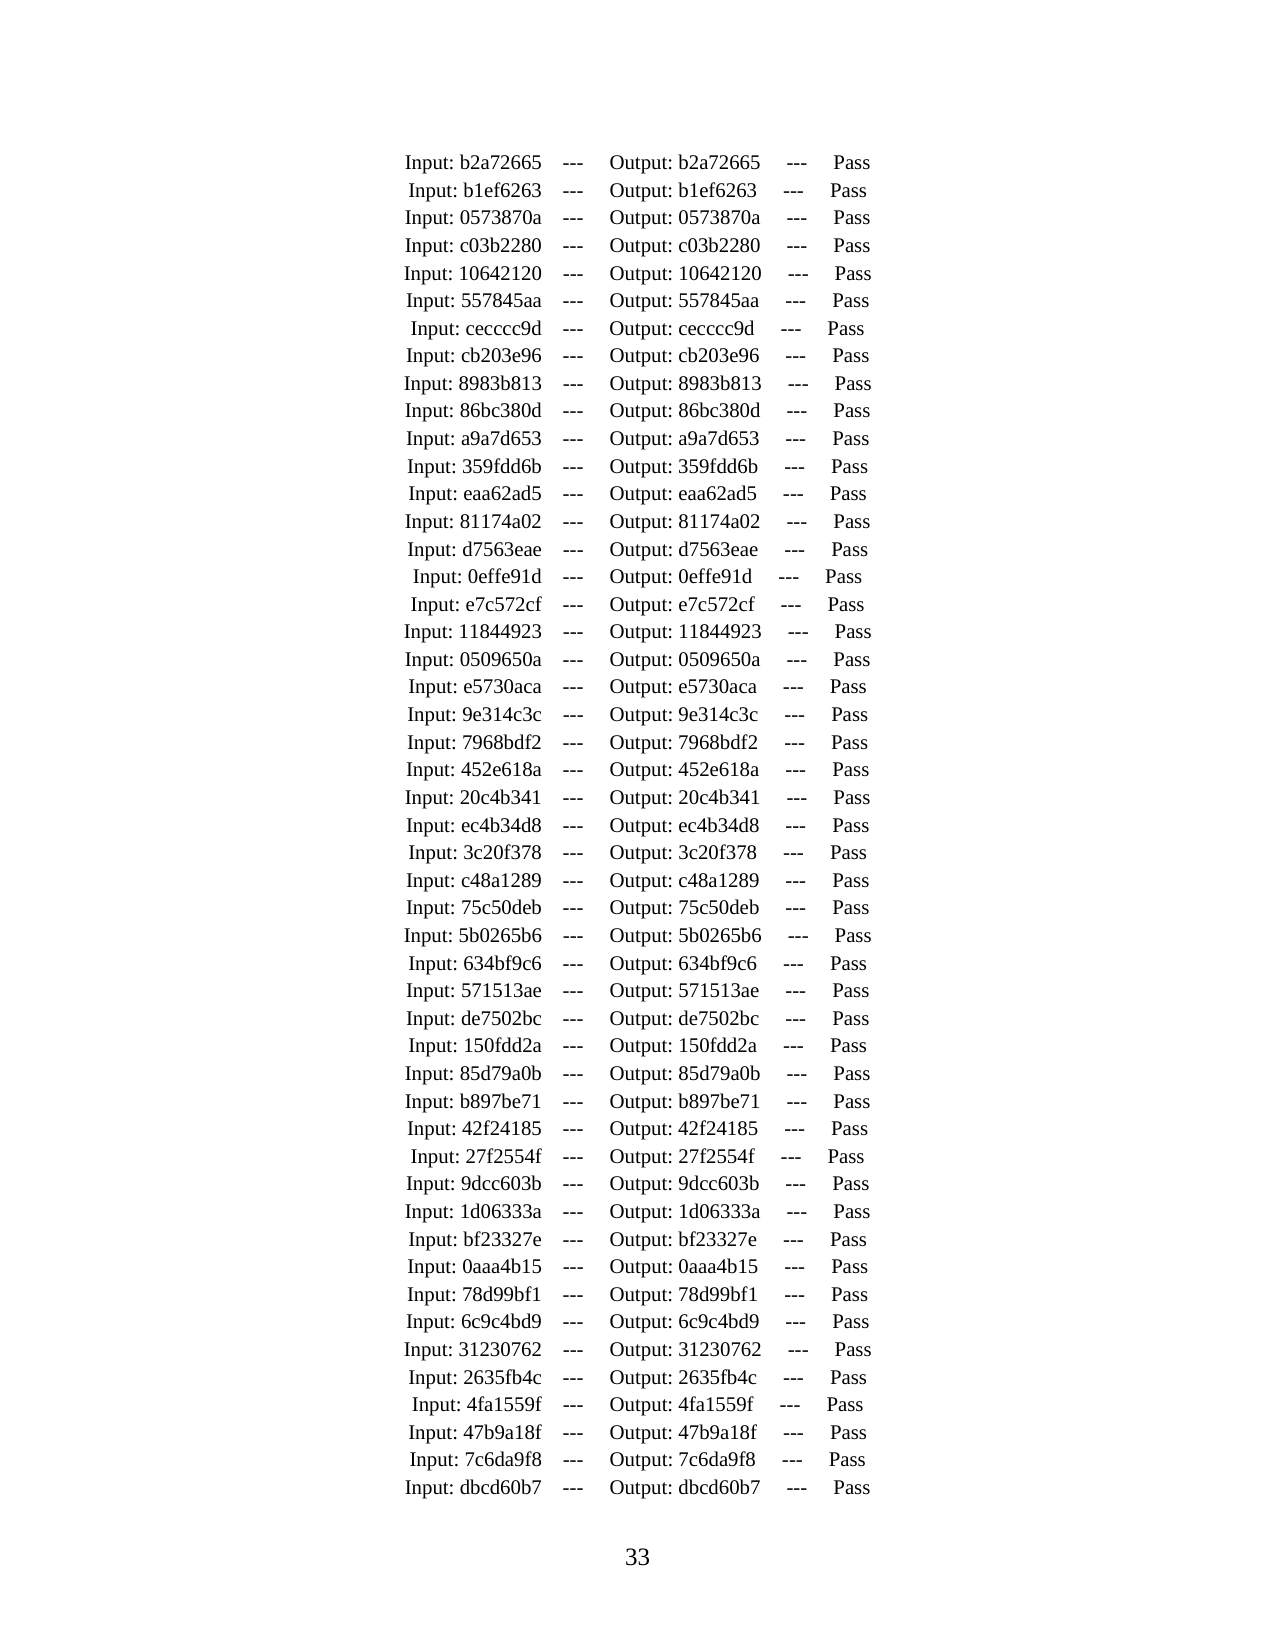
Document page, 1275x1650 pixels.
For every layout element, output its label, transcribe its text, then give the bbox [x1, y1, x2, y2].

text Input: 86bc380d --- Output: 86bc380d --- Pass [150, 398, 1125, 422]
text Input: 1d06333a --- Output: 1d06333a --- Pass [150, 1199, 1125, 1223]
text Input: d7563eae --- Output: d7563eae --- Pass [150, 536, 1125, 561]
text Input: 11844923 --- Output: 11844923 --- Pass [150, 619, 1125, 643]
text Input: 4fa1559f --- Output: 4fa1559f --- Pass [150, 1392, 1125, 1416]
text Input: 150fdd2a --- Output: 150fdd2a --- Pass [150, 1033, 1125, 1057]
text Input: 0aaa4b15 --- Output: 0aaa4b15 --- Pass [150, 1254, 1125, 1278]
text Input: 2635fb4c --- Output: 2635fb4c --- Pass [150, 1364, 1125, 1389]
text Input: 10642120 --- Output: 10642120 --- Pass [150, 260, 1125, 284]
text Input: 9dcc603b --- Output: 9dcc603b --- Pass [150, 1171, 1125, 1195]
text Input: 8983b813 --- Output: 8983b813 --- Pass [150, 371, 1125, 395]
text Input: 9e314c3c --- Output: 9e314c3c --- Pass [150, 702, 1125, 726]
text Input: c48a1289 --- Output: c48a1289 --- Pass [150, 868, 1125, 892]
text Input: 359fdd6b --- Output: 359fdd6b --- Pass [150, 454, 1125, 478]
text Input: 634bf9c6 --- Output: 634bf9c6 --- Pass [150, 951, 1125, 974]
text Input: a9a7d653 --- Output: a9a7d653 --- Pass [150, 426, 1125, 450]
text Input: 85d79a0b --- Output: 85d79a0b --- Pass [150, 1061, 1125, 1085]
text Input: ec4b34d8 --- Output: ec4b34d8 --- Pass [150, 812, 1125, 837]
text Input: 27f2554f --- Output: 27f2554f --- Pass [150, 1144, 1125, 1168]
text Input: 78d99bf1 --- Output: 78d99bf1 --- Pass [150, 1282, 1125, 1306]
text Input: bf23327e --- Output: bf23327e --- Pass [150, 1227, 1125, 1251]
text Input: eaa62ad5 --- Output: eaa62ad5 --- Pass [150, 481, 1125, 505]
text Input: 0573870a --- Output: 0573870a --- Pass [150, 205, 1125, 229]
text Input: 75c50deb --- Output: 75c50deb --- Pass [150, 895, 1125, 919]
text Input: e5730aca --- Output: e5730aca --- Pass [150, 674, 1125, 698]
text Input: 5b0265b6 --- Output: 5b0265b6 --- Pass [150, 923, 1125, 947]
text Input: 7c6da9f8 --- Output: 7c6da9f8 --- Pass [150, 1447, 1125, 1471]
text Input: 571513ae --- Output: 571513ae --- Pass [150, 978, 1125, 1002]
text Input: c03b2280 --- Output: c03b2280 --- Pass [150, 233, 1125, 257]
text Input: 42f24185 --- Output: 42f24185 --- Pass [150, 1116, 1125, 1140]
text Input: b1ef6263 --- Output: b1ef6263 --- Pass [150, 178, 1125, 202]
text Input: de7502bc --- Output: de7502bc --- Pass [150, 1006, 1125, 1030]
text Input: 20c4b341 --- Output: 20c4b341 --- Pass [150, 785, 1125, 809]
text Input: 81174a02 --- Output: 81174a02 --- Pass [150, 509, 1125, 533]
text Input: e7c572cf --- Output: e7c572cf --- Pass [150, 592, 1125, 616]
text Input: b2a72665 --- Output: b2a72665 --- Pass [150, 150, 1125, 174]
text Input: 6c9c4bd9 --- Output: 6c9c4bd9 --- Pass [150, 1309, 1125, 1333]
text Input: 452e618a --- Output: 452e618a --- Pass [150, 757, 1125, 781]
text Input: b897be71 --- Output: b897be71 --- Pass [150, 1088, 1125, 1113]
text Input: 557845aa --- Output: 557845aa --- Pass [150, 288, 1125, 312]
text Input: 3c20f378 --- Output: 3c20f378 --- Pass [150, 840, 1125, 864]
text Input: 31230762 --- Output: 31230762 --- Pass [150, 1337, 1125, 1361]
text Input: cecccc9d --- Output: cecccc9d --- Pass [150, 316, 1125, 340]
text Input: 7968bdf2 --- Output: 7968bdf2 --- Pass [150, 730, 1125, 754]
text Input: dbcd60b7 --- Output: dbcd60b7 --- Pass [150, 1475, 1125, 1499]
text Input: 0effe91d --- Output: 0effe91d --- Pass [150, 564, 1125, 588]
text Input: 0509650a --- Output: 0509650a --- Pass [150, 647, 1125, 671]
text Input: cb203e96 --- Output: cb203e96 --- Pass [150, 343, 1125, 367]
text Input: 47b9a18f --- Output: 47b9a18f --- Pass [150, 1420, 1125, 1444]
